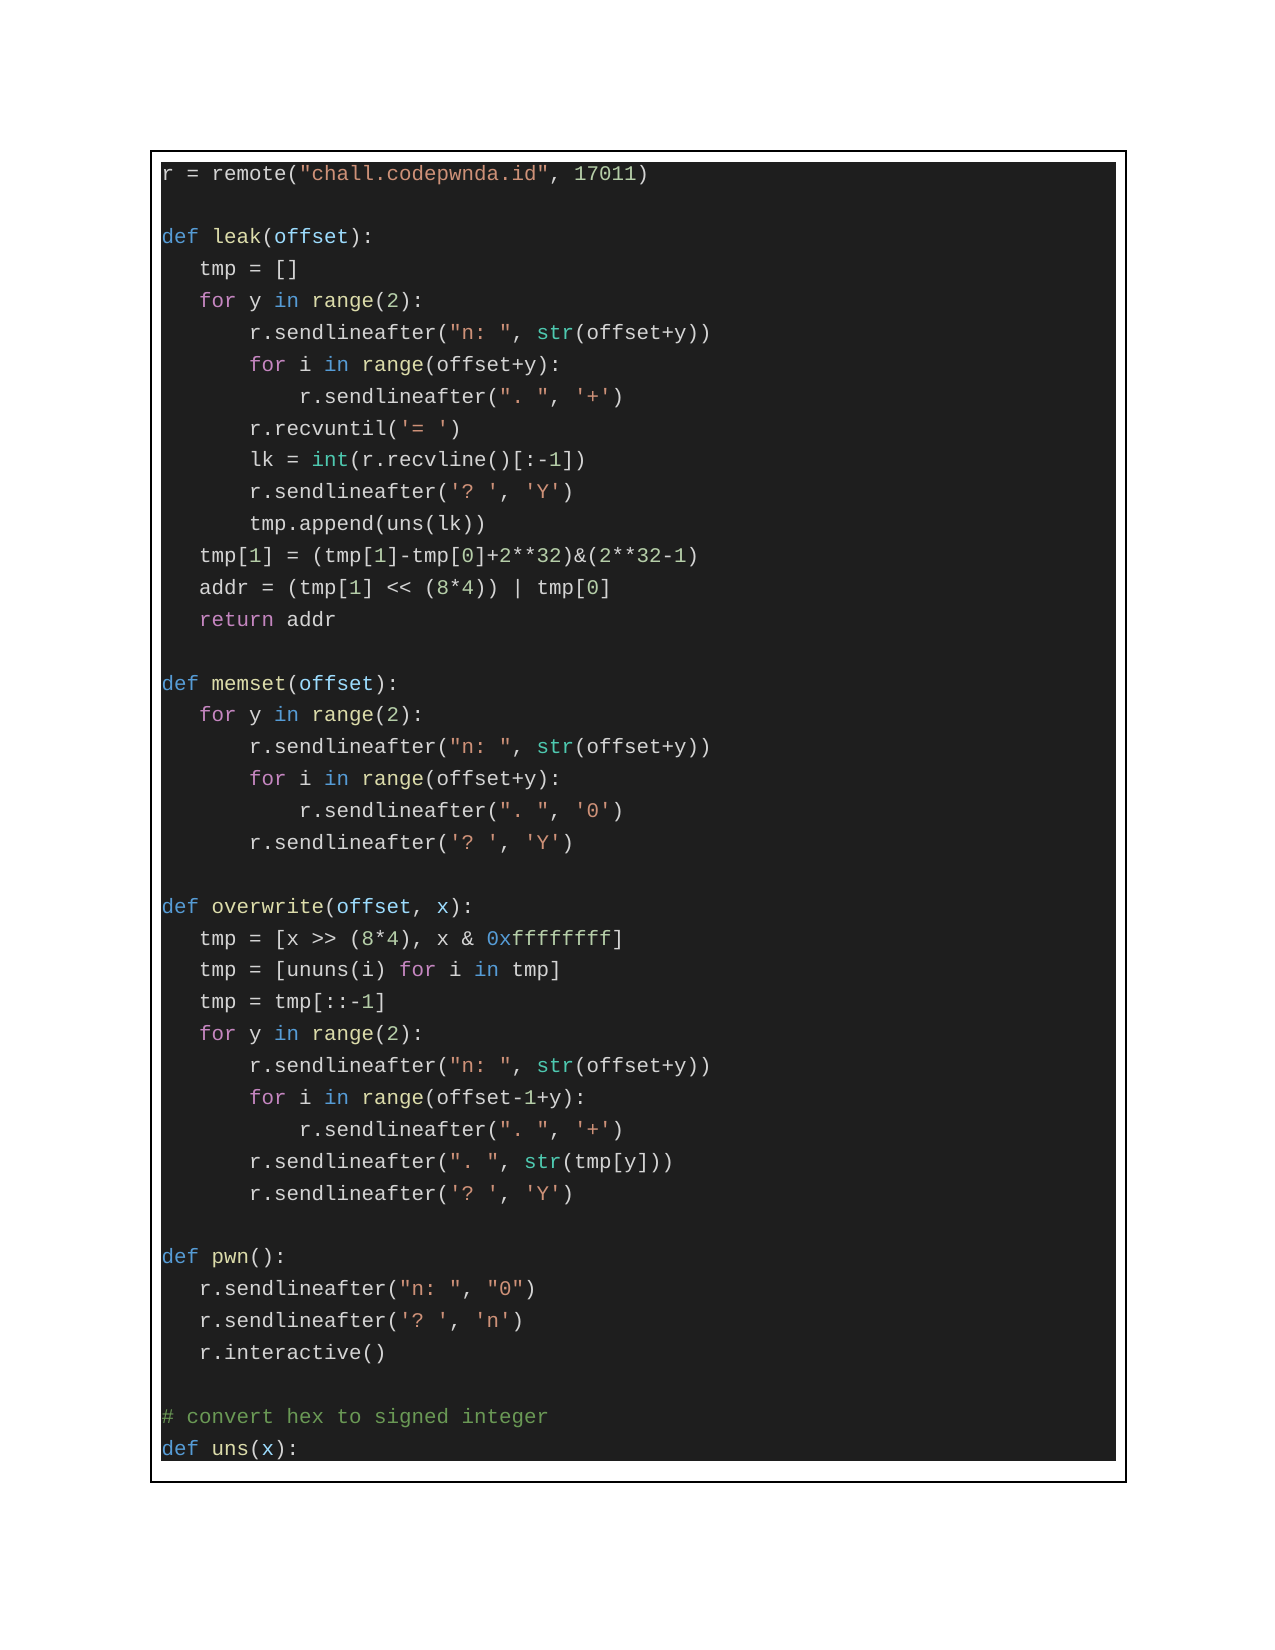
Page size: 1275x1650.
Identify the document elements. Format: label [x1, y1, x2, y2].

table_cell [152, 152, 1125, 1481]
